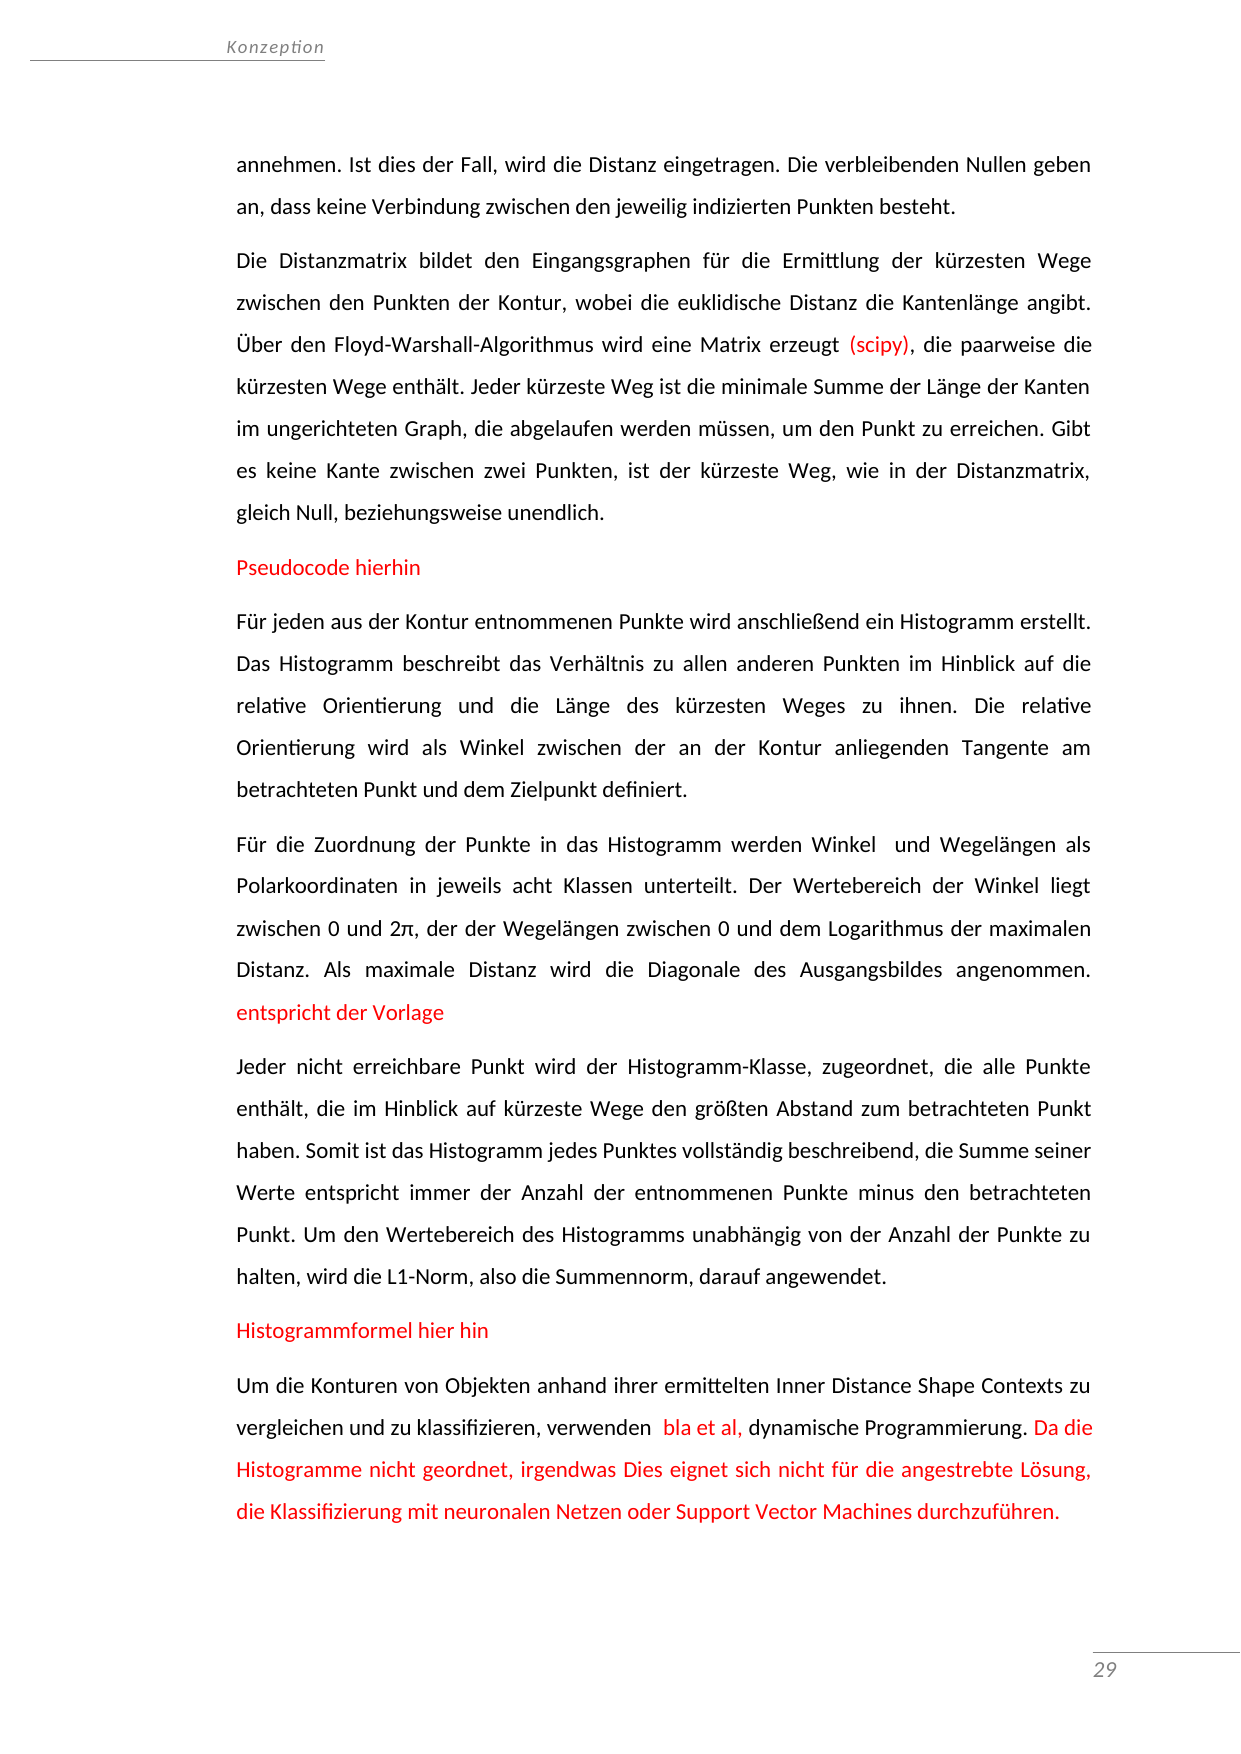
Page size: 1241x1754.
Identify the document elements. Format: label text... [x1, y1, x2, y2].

text Für jeden aus der Kontur entnommenen Punkte wird anschließend ein Histogramm erstellt. Das Histogramm beschreibt das Verhältnis zu allen anderen Punkten im Hinblick auf die relative Orientierung und die Länge des kürzesten Weges zu ihnen. Die relative Orientierung wird als Winkel zwischen der an der Kontur anliegenden Tangente am betrachteten Punkt und dem Zielpunkt definiert. [236, 607, 1093, 803]
text Um die Konturen von Objekten anhand ihrer ermittelten Inner Distance Shape Contexts zu vergleichen und zu klassifizieren, verwenden bla et al, dynamische Programmierung. Da die Histogramme nicht geordnet, irgendwas Dies eignet sich nicht für die angestrebte Lösung, die Klassifizierung mit neuronalen Netzen oder Support Vector Machines durchzuführen. [236, 1371, 1093, 1525]
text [236, 150, 1093, 220]
text Jeder nicht erreichbare Punkt wird der Histogramm-Klasse, zugeordnet, die alle Punkte enthält, die im Hinblick auf kürzeste Wege den größten Abstand zum betrachteten Punkt haben. Somit ist das Histogramm jedes Punktes vollständig beschreibend, die Summe seiner Werte entspricht immer der Anzahl der entnommenen Punkte minus den betrachteten Punkt. Um den Wertebereich des Histogramms unabhängig von der Anzahl der Punkte zu halten, wird die L1-Norm, also die Summennorm, darauf angewendet. [236, 1052, 1093, 1290]
text Die Distanzmatrix bildet den Eingangsgraphen für die Ermittlung der kürzesten Wege zwischen den Punkten der Kontur, wobei die euklidische Distanz die Kantenlänge angibt. Über den Floyd-Warshall-Algorithmus wird eine Matrix erzeugt (scipy), die paarweise die kürzesten Wege enthält. Jeder kürzeste Weg ist die minimale Summe der Länge der Kanten im ungerichteten Graph, die abgelaufen werden müssen, um den Punkt zu erreichen. Gibt es keine Kante zwischen zwei Punkten, ist der kürzeste Weg, wie in der Distanzmatrix, gleich Null, beziehungsweise unendlich. [236, 246, 1093, 526]
text Für die Zuordnung der Punkte in das Histogramm werden Winkel und Wegelängen als Polarkoordinaten in jeweils acht Klassen unterteilt. Der Wertebereich der Winkel liegt zwischen 0 und 2π, der der Wegelängen zwischen 0 und dem Logarithmus der maximalen Distanz. Als maximale Distanz wird die Diagonale des Ausgangsbildes angenommen. entspricht der Vorlage [236, 830, 1093, 1026]
text Histogrammformel hier hin [236, 1316, 1093, 1344]
text Pseudocode hierhin [236, 553, 1093, 581]
